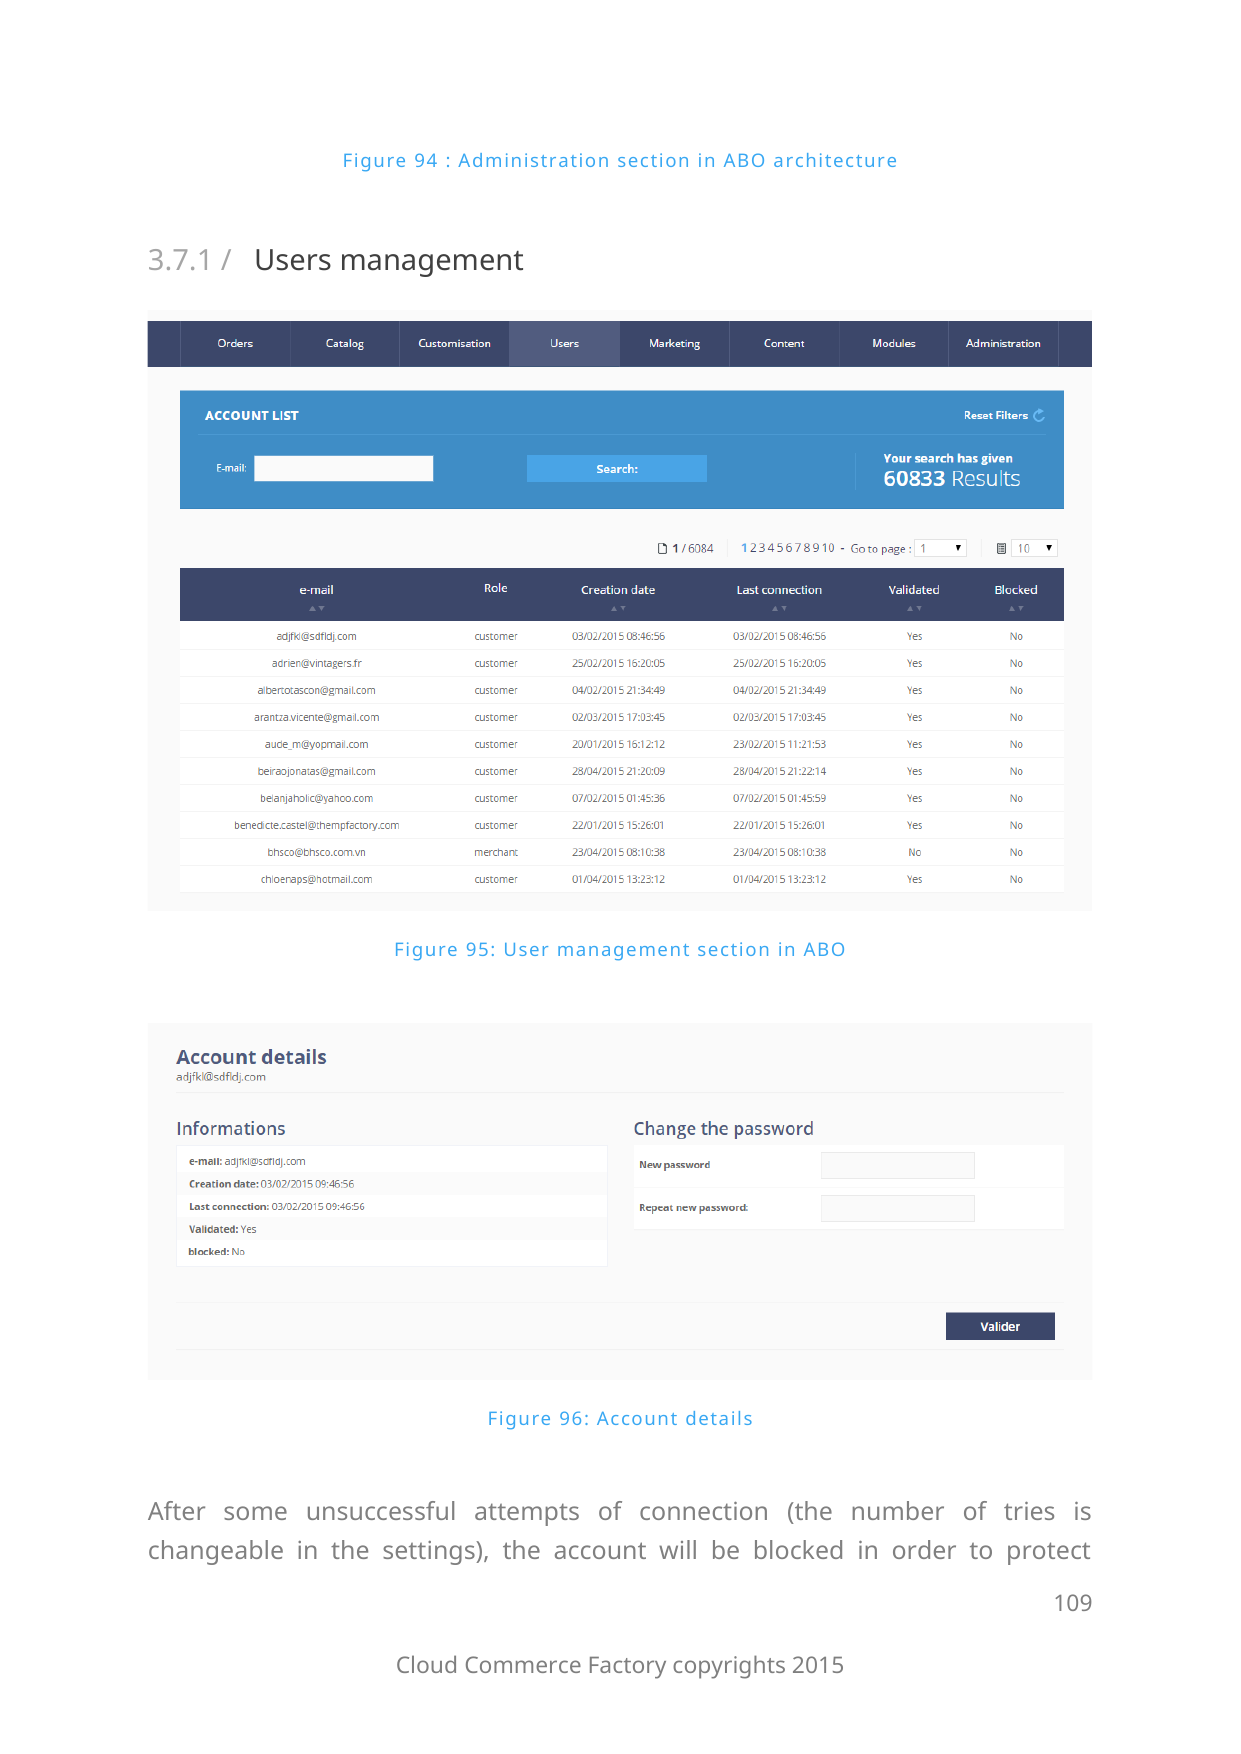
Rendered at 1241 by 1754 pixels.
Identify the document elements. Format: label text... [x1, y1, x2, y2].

subtitle Figure 94 : Administration section in ABO architecture [148, 148, 1093, 173]
picture [147, 1023, 1093, 1380]
subtitle Figure 96: Account details [148, 1405, 1093, 1431]
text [148, 1493, 1093, 1566]
subtitle Users management [148, 239, 1093, 279]
picture [147, 310, 1092, 911]
subtitle Figure 95: User management section in ABO [148, 936, 1093, 961]
